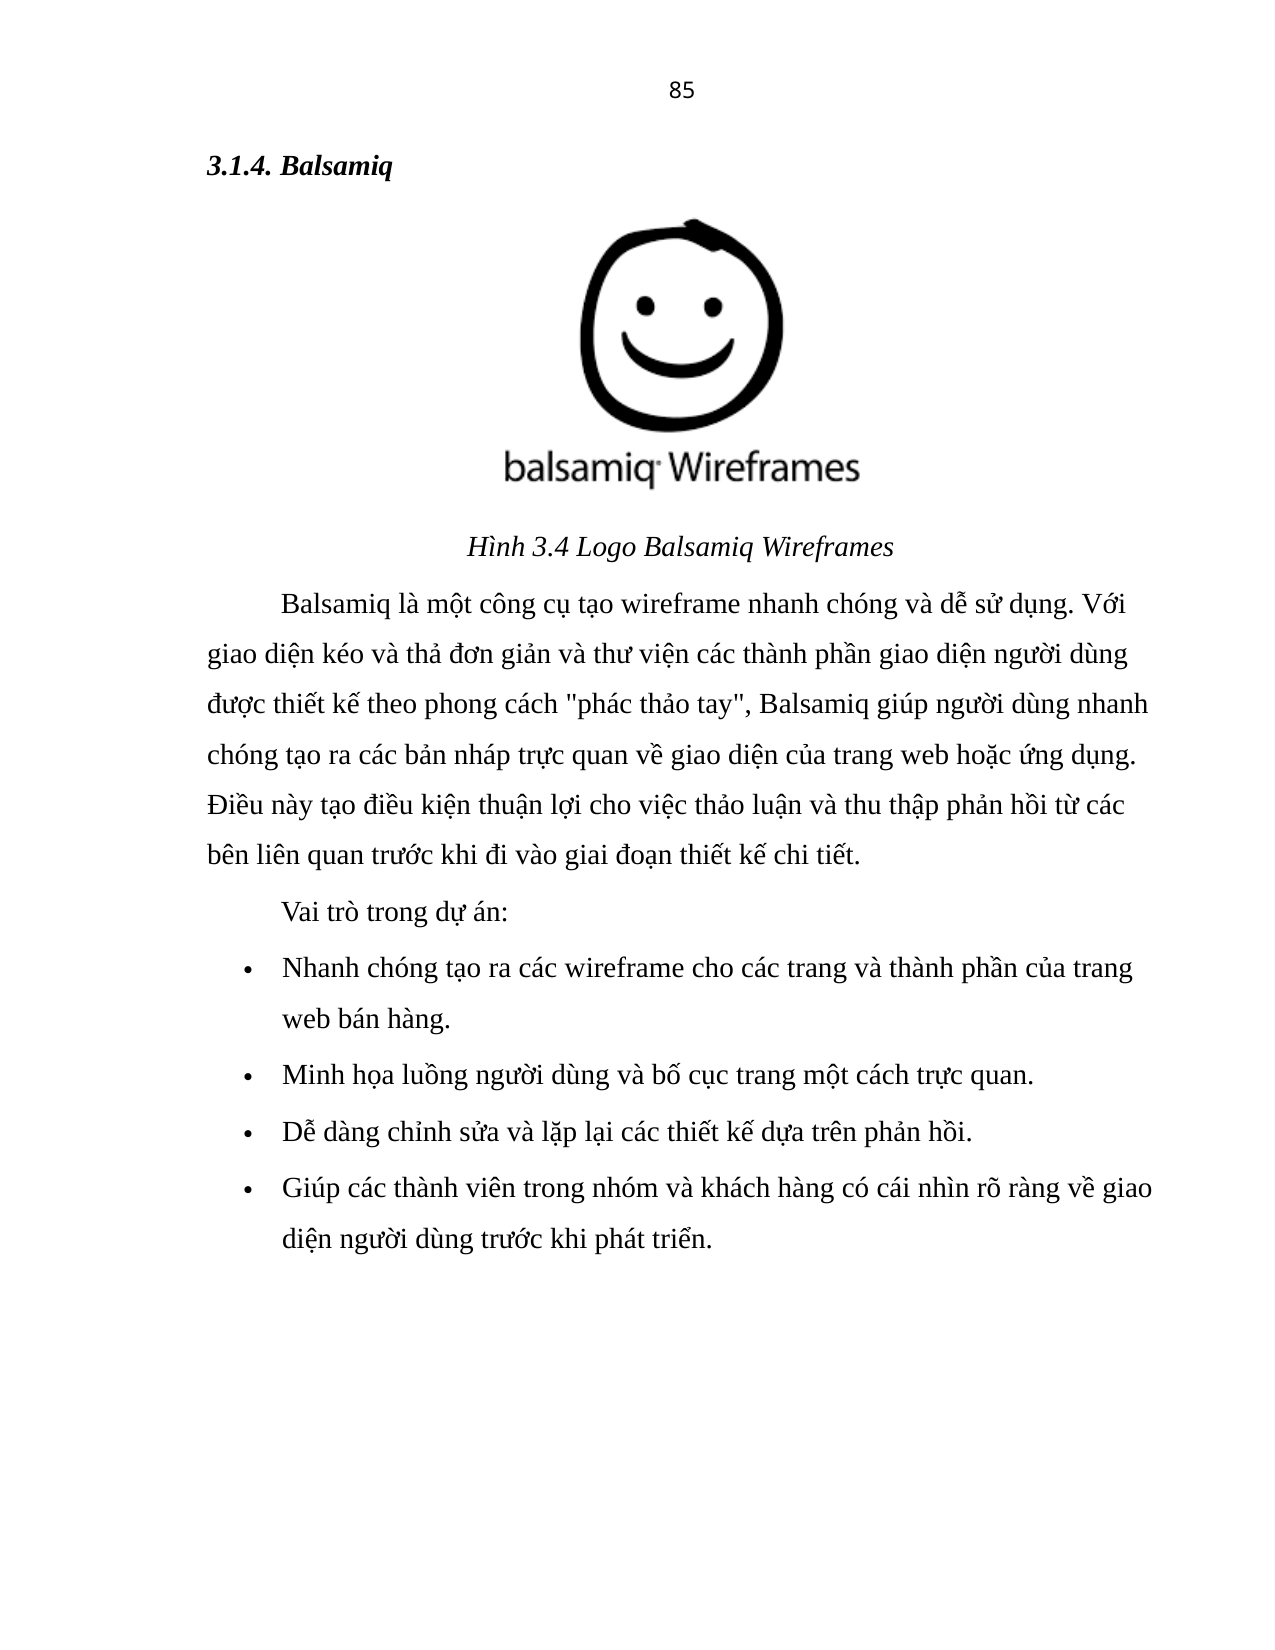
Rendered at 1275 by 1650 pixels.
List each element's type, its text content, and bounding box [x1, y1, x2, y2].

picture [479, 204, 885, 508]
subtitle 3.1.4. Balsamiq [207, 148, 1157, 181]
list Giúp các thành viên trong nhóm và khách hàng có cái nhìn rõ ràng về giao diện người dùng trước khi phát triển. [244, 1171, 1157, 1254]
list Dễ dàng chỉnh sửa và lặp lại các thiết kế dựa trên phản hồi. [244, 1114, 1157, 1147]
text Hình 3.4 Logo Balsamiq Wireframes [207, 529, 1157, 563]
text Balsamiq là một công cụ tạo wireframe nhanh chóng và dễ sử dụng. Với giao diện kéo và thả đơn giản và thư viện các thành phần giao diện người dùng được thiết kế theo phong cách "phác thảo tay", Balsamiq giúp người dùng nhanh chóng tạo ra các bản nháp trực quan về giao diện của trang web hoặc ứng dụng. Điều này tạo điều kiện thuận lợi cho việc thảo luận và thu thập phản hồi từ các bên liên quan trước khi đi vào giai đoạn thiết kế chi tiết. [207, 586, 1157, 871]
text Vai trò trong dự án: [207, 894, 1157, 927]
list Nhanh chóng tạo ra các wireframe cho các trang và thành phần của trang web bán hàng. [244, 951, 1157, 1034]
list Minh họa luồng người dùng và bố cục trang một cách trực quan. [244, 1057, 1157, 1091]
